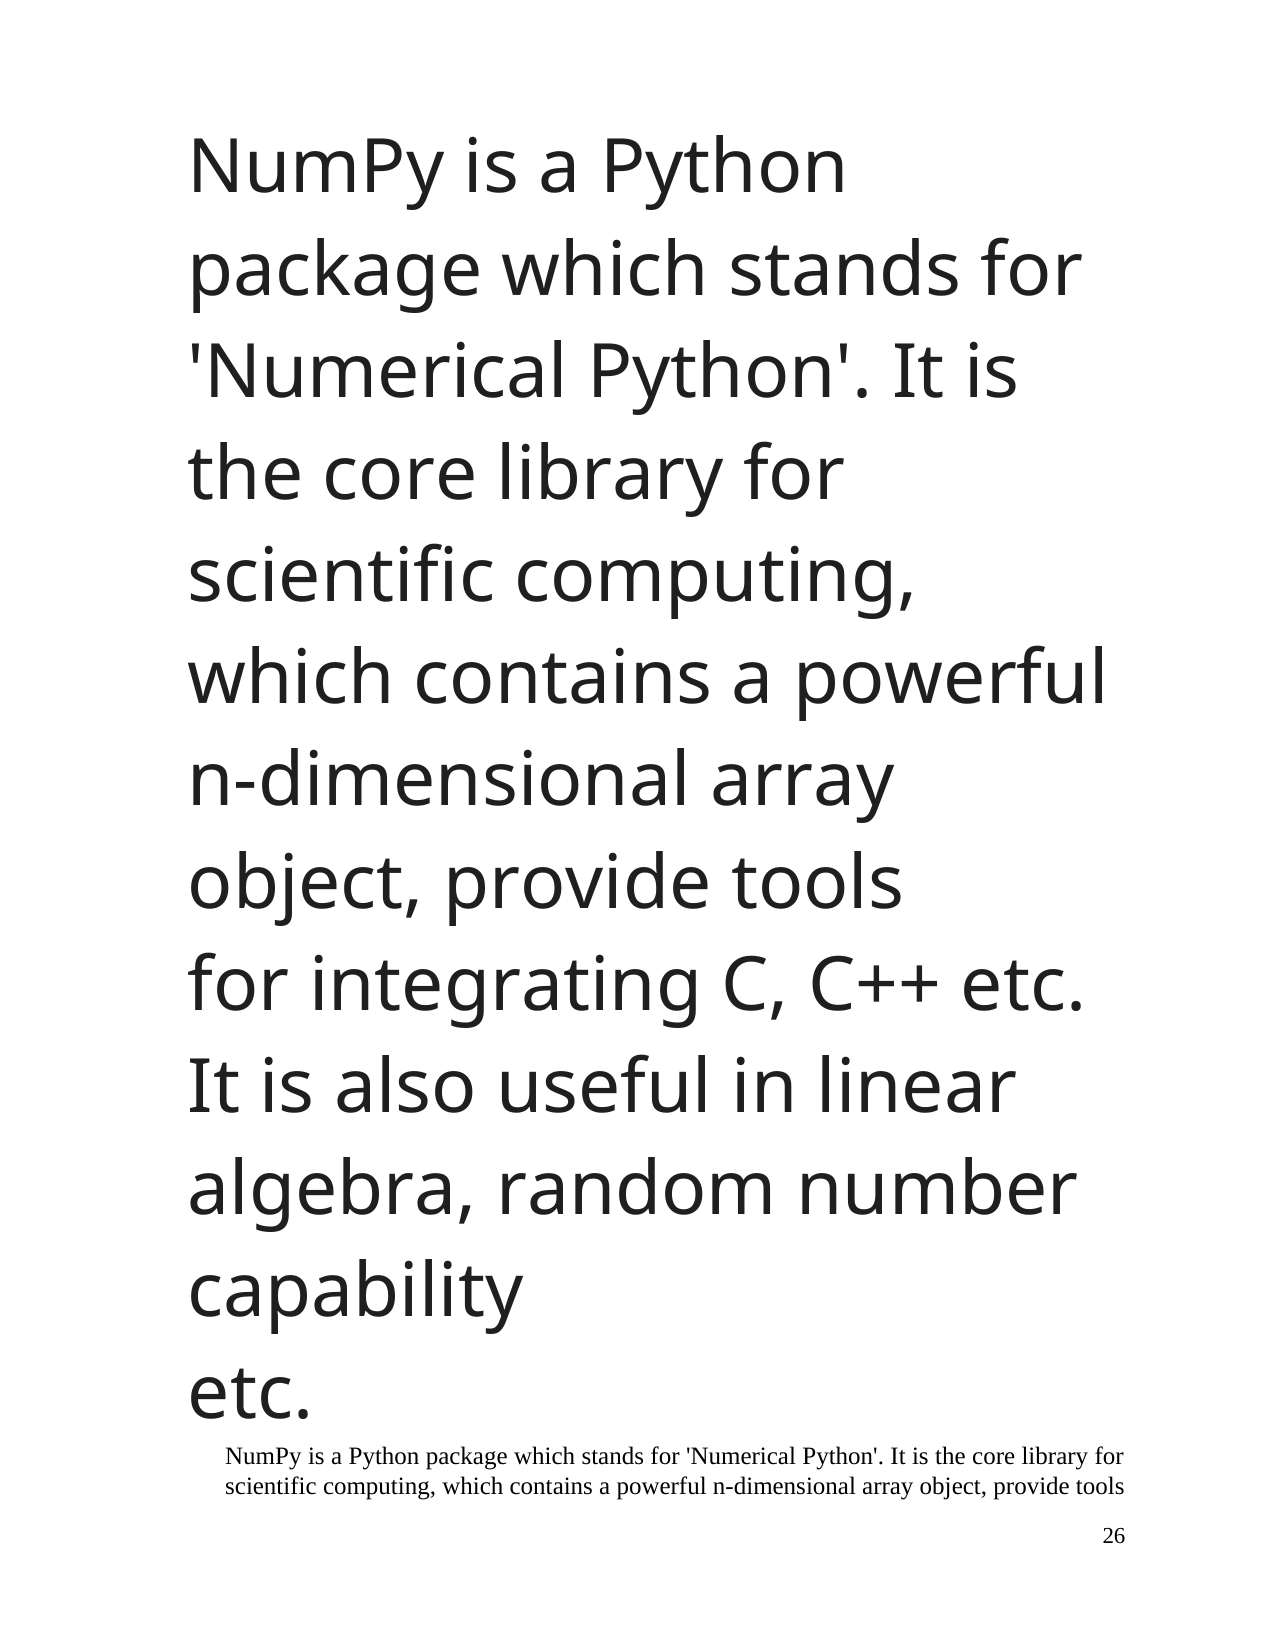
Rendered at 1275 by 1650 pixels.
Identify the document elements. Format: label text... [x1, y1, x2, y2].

text for integrating C, C++ etc. It is also useful in linear algebra, random number capability [187, 930, 1125, 1339]
text etc. [187, 1339, 1125, 1441]
text NumPy is a Python package which stands for 'Numerical Python'. It is the core library for [187, 112, 1125, 521]
text scientific computing, which contains a powerful n-dimensional array object, provide tools [187, 521, 1125, 930]
